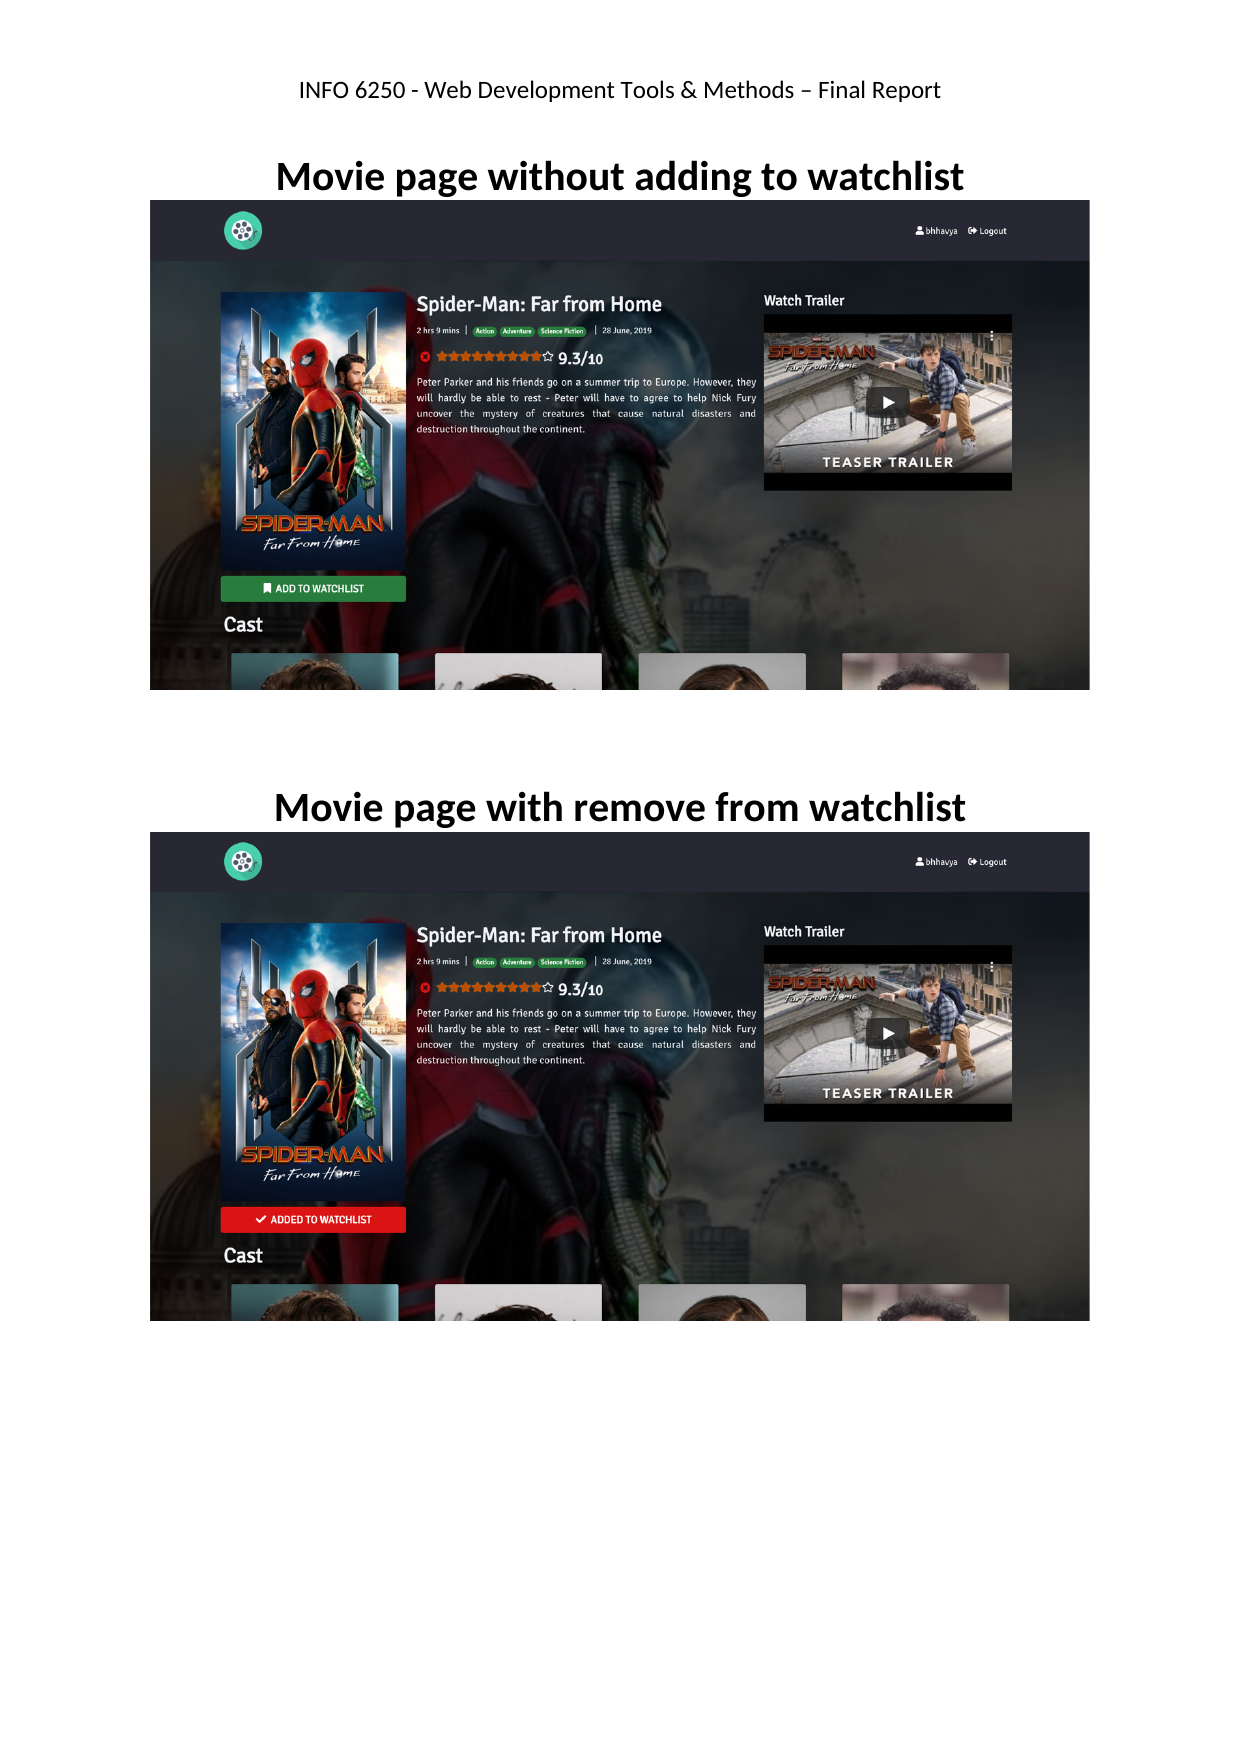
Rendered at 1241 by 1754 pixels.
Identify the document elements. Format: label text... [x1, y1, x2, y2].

text Movie page with remove from watchlist [150, 781, 1090, 832]
picture [150, 200, 1090, 690]
picture [150, 832, 1090, 1321]
text Movie page without adding to watchlist [150, 150, 1090, 200]
